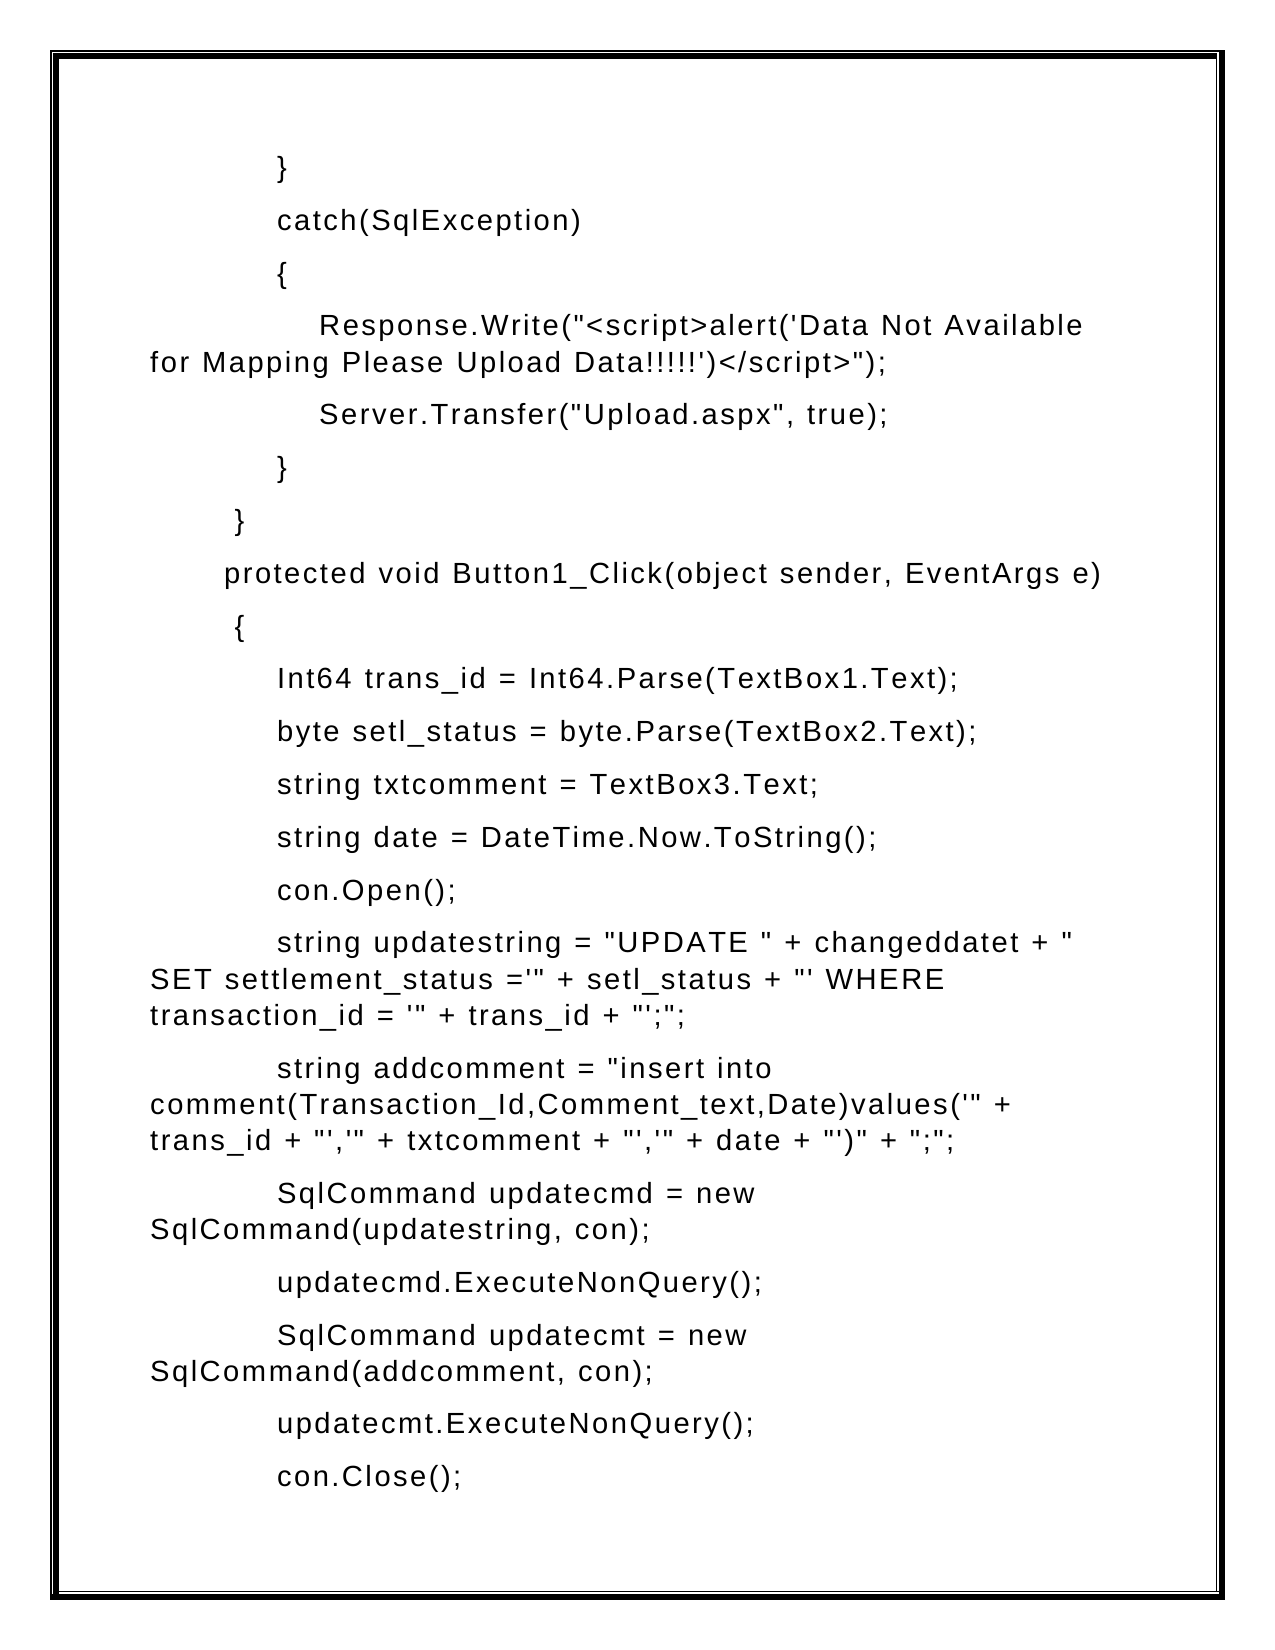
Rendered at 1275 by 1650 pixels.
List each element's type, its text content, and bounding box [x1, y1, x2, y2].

text string date = DateTime.Now.ToString(); [150, 820, 1125, 853]
text } [150, 150, 1125, 183]
text string addcomment = "insert into comment(Transaction_Id,Comment_text,Date)values('" + trans_id + "','" + txtcomment + "','" + date + "')" + ";"; [150, 1051, 1125, 1156]
text protected void Button1_Click(object sender, EventArgs e) [150, 556, 1125, 589]
text } [150, 450, 1125, 484]
text { [150, 256, 1125, 289]
text SqlCommand updatecmt = new SqlCommand(addcomment, con); [150, 1317, 1125, 1387]
text updatecmt.ExecuteNonQuery(); [150, 1406, 1125, 1440]
text SqlCommand updatecmd = new SqlCommand(updatestring, con); [150, 1176, 1125, 1245]
text Int64 trans_id = Int64.Parse(TextBox1.Text); [150, 661, 1125, 695]
text byte setl_status = byte.Parse(TextBox2.Text); [150, 714, 1125, 748]
text { [150, 609, 1125, 642]
text Response.Write("<script>alert('Data Not Available for Mapping Please Upload Data!!!!!')</script>"); [150, 308, 1125, 378]
text catch(SqlException) [150, 203, 1125, 236]
text string txtcomment = TextBox3.Text; [150, 767, 1125, 801]
text con.Close(); [150, 1459, 1125, 1493]
text Server.Transfer("Upload.aspx", true); [150, 397, 1125, 431]
text con.Open(); [150, 873, 1125, 906]
text string updatestring = "UPDATE " + changeddatet + " SET settlement_status ='" + setl_status + "' WHERE transaction_id = '" + trans_id + "';"; [150, 926, 1125, 1031]
text updatecmd.ExecuteNonQuery(); [150, 1265, 1125, 1298]
text } [150, 503, 1125, 537]
